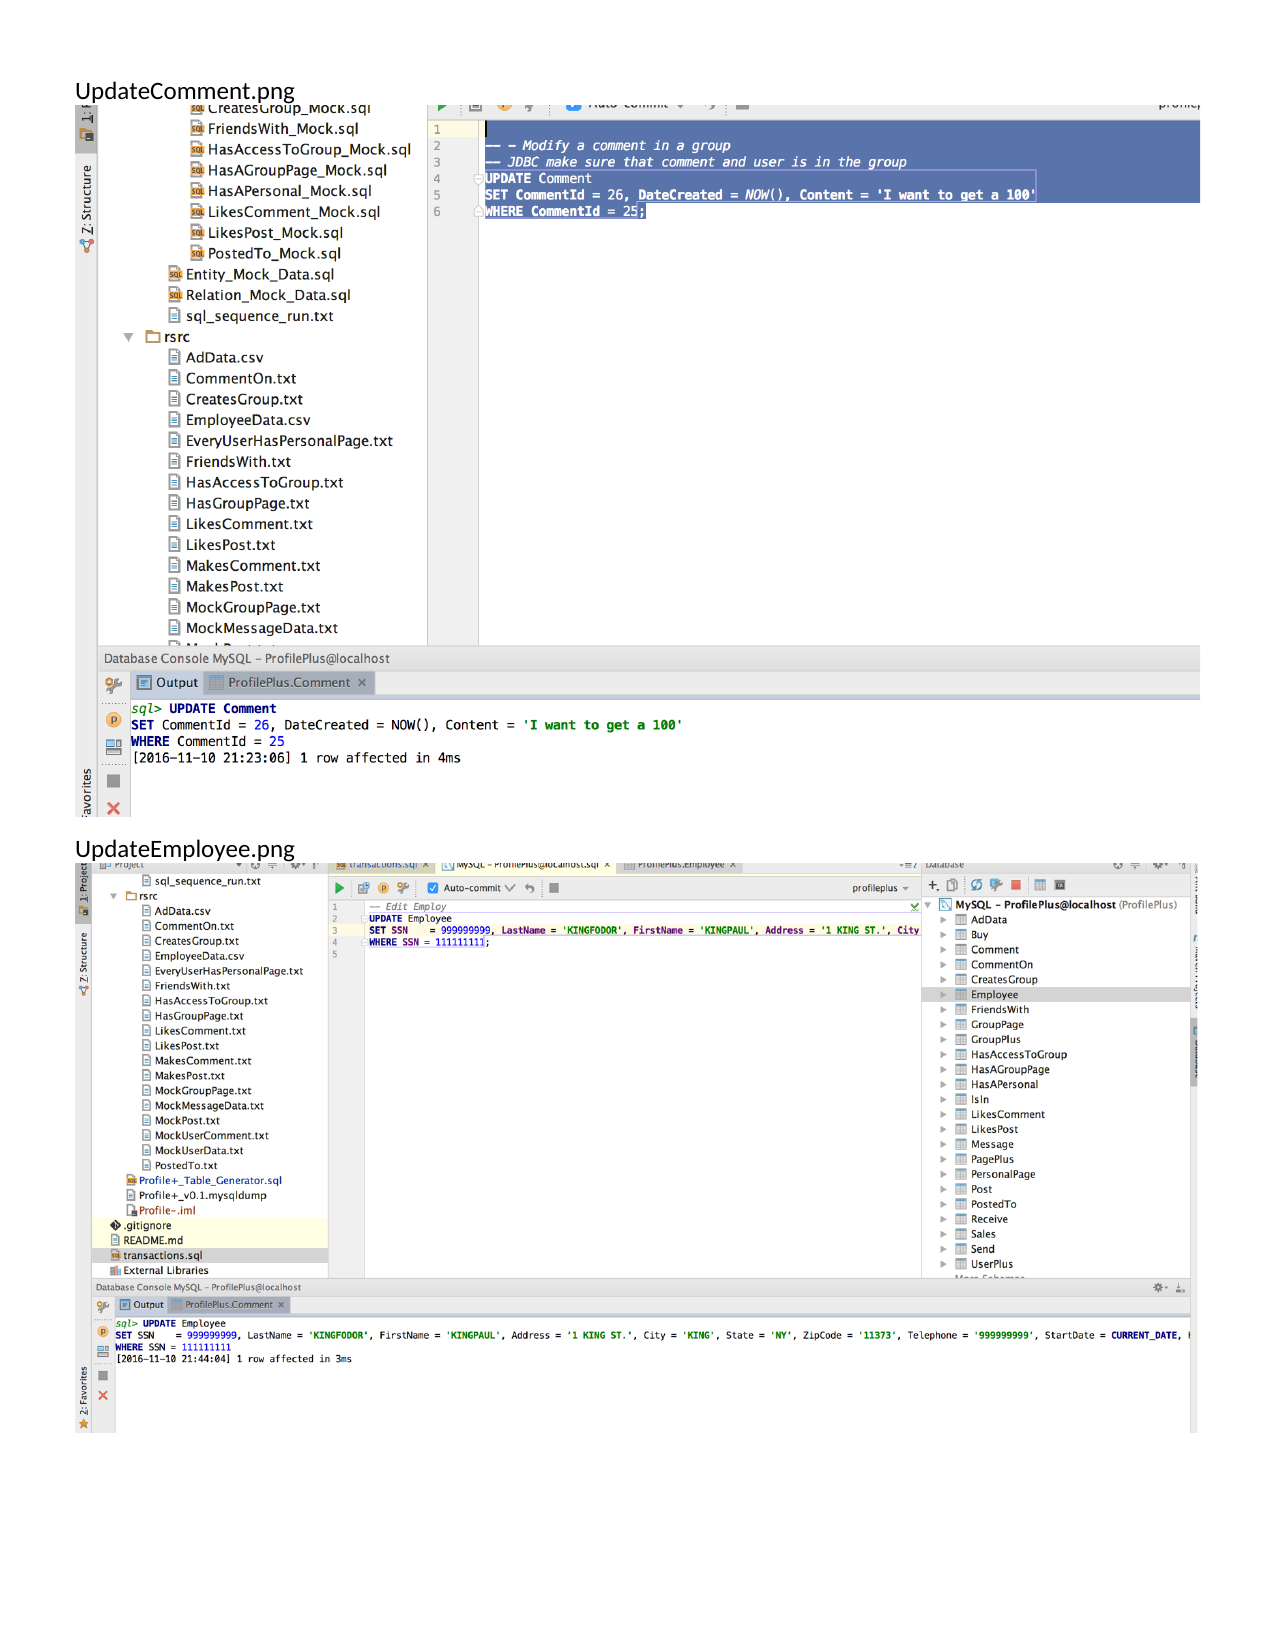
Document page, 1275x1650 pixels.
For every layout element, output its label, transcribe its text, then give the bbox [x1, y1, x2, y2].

text UpdateComment.png [75, 75, 1200, 105]
picture [75, 105, 1200, 817]
picture [75, 863, 1198, 1433]
